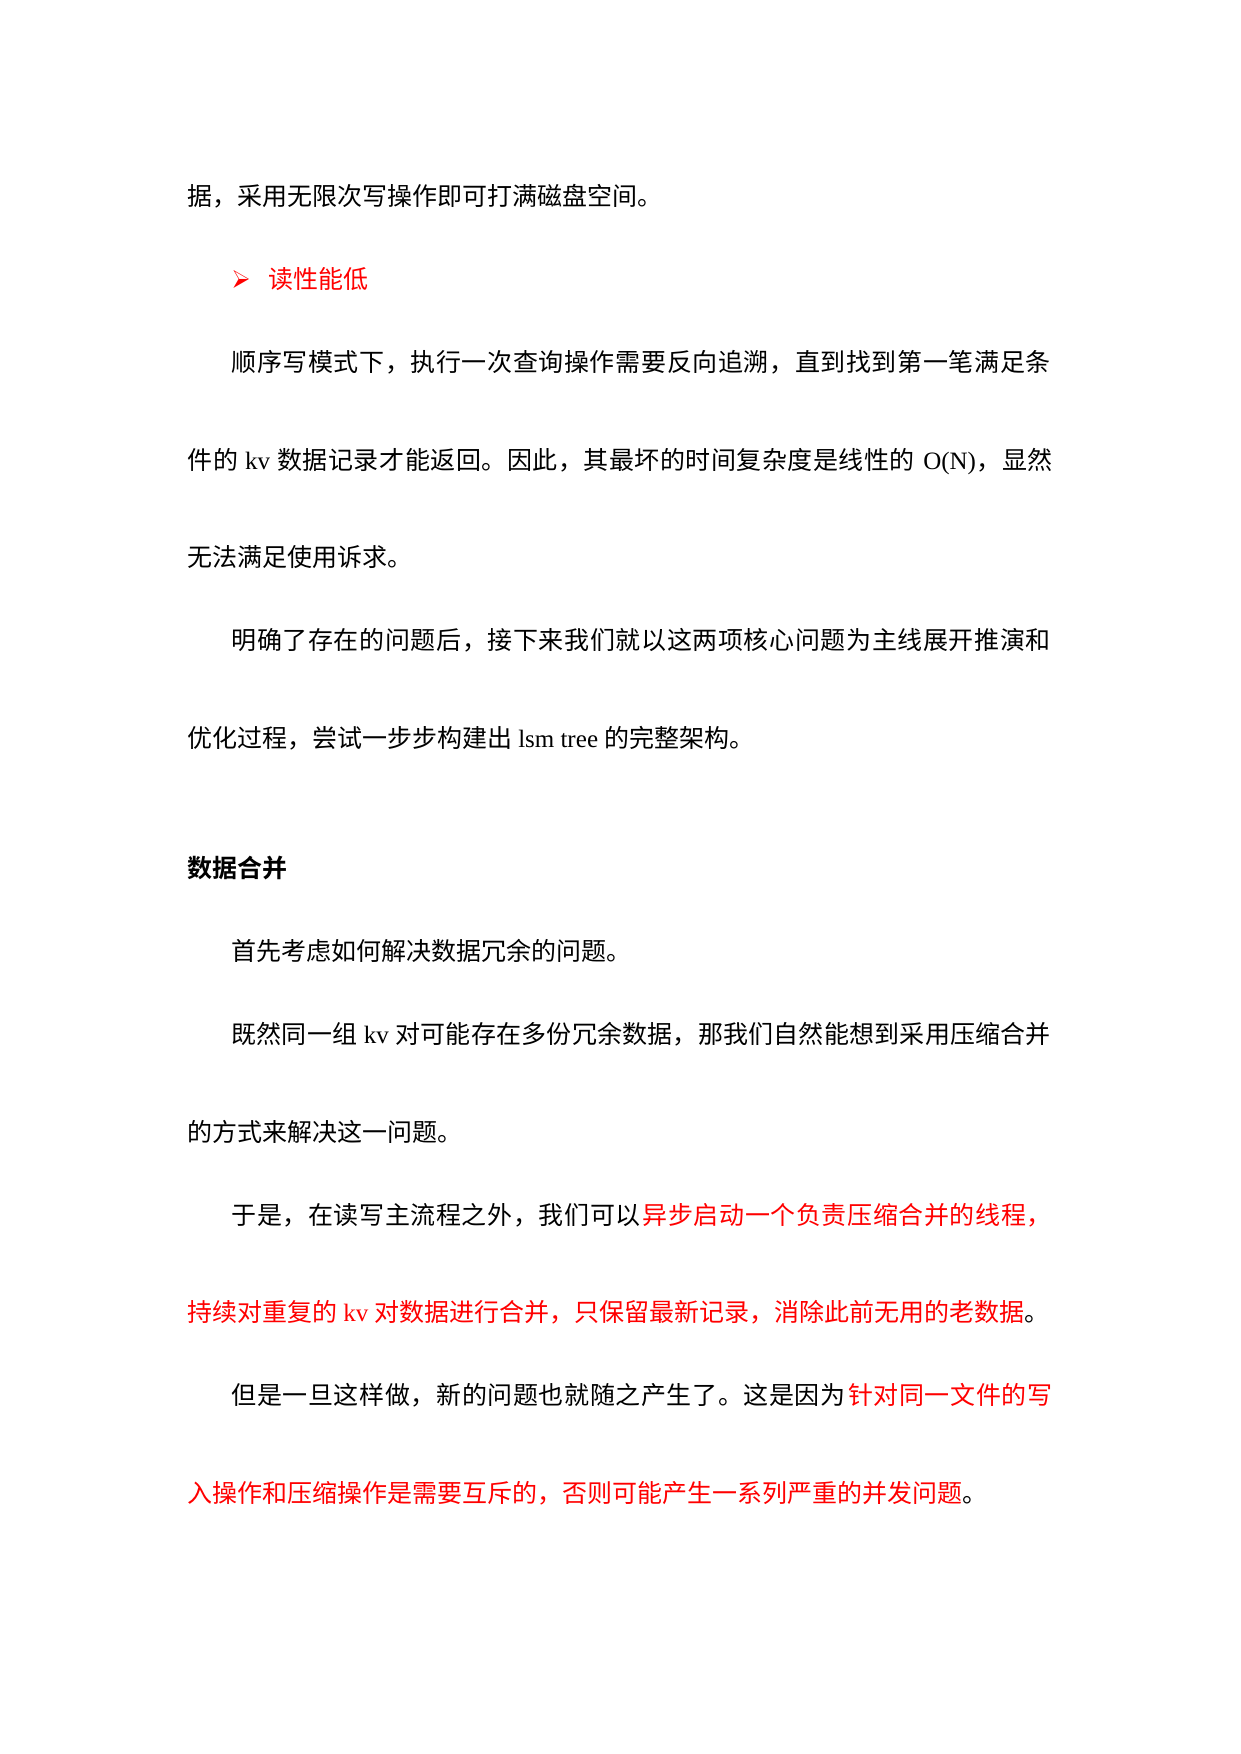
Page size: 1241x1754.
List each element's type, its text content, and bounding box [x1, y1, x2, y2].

subtitle 数据合并 [187, 834, 1053, 899]
text 但是一旦这样做，新的问题也就随之产生了。这是因为针对同一文件的写入操作和压缩操作是需要互斥的，否则可能产生一系列严重的并发问题。 [187, 1361, 1053, 1524]
text 顺序写模式下，执行一次查询操作需要反向追溯，直到找到第一笔满足条件的 kv 数据记录才能返回。因此，其最坏的时间复杂度是线性的 O(N)，显然无法满足使用诉求。 [187, 328, 1053, 588]
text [187, 162, 1053, 227]
text 于是，在读写主流程之外，我们可以异步启动一个负责压缩合并的线程，持续对重复的 kv 对数据进行合并，只保留最新记录，消除此前无用的老数据。 [187, 1181, 1053, 1343]
list 读性能低 [231, 245, 1053, 310]
text 明确了存在的问题后，接下来我们就以这两项核心问题为主线展开推演和优化过程，尝试一步步构建出 lsm tree 的完整架构。 [187, 606, 1053, 769]
text 既然同一组 kv 对可能存在多份冗余数据，那我们自然能想到采用压缩合并的方式来解决这一问题。 [187, 1000, 1053, 1163]
text 首先考虑如何解决数据冗余的问题。 [187, 917, 1053, 982]
